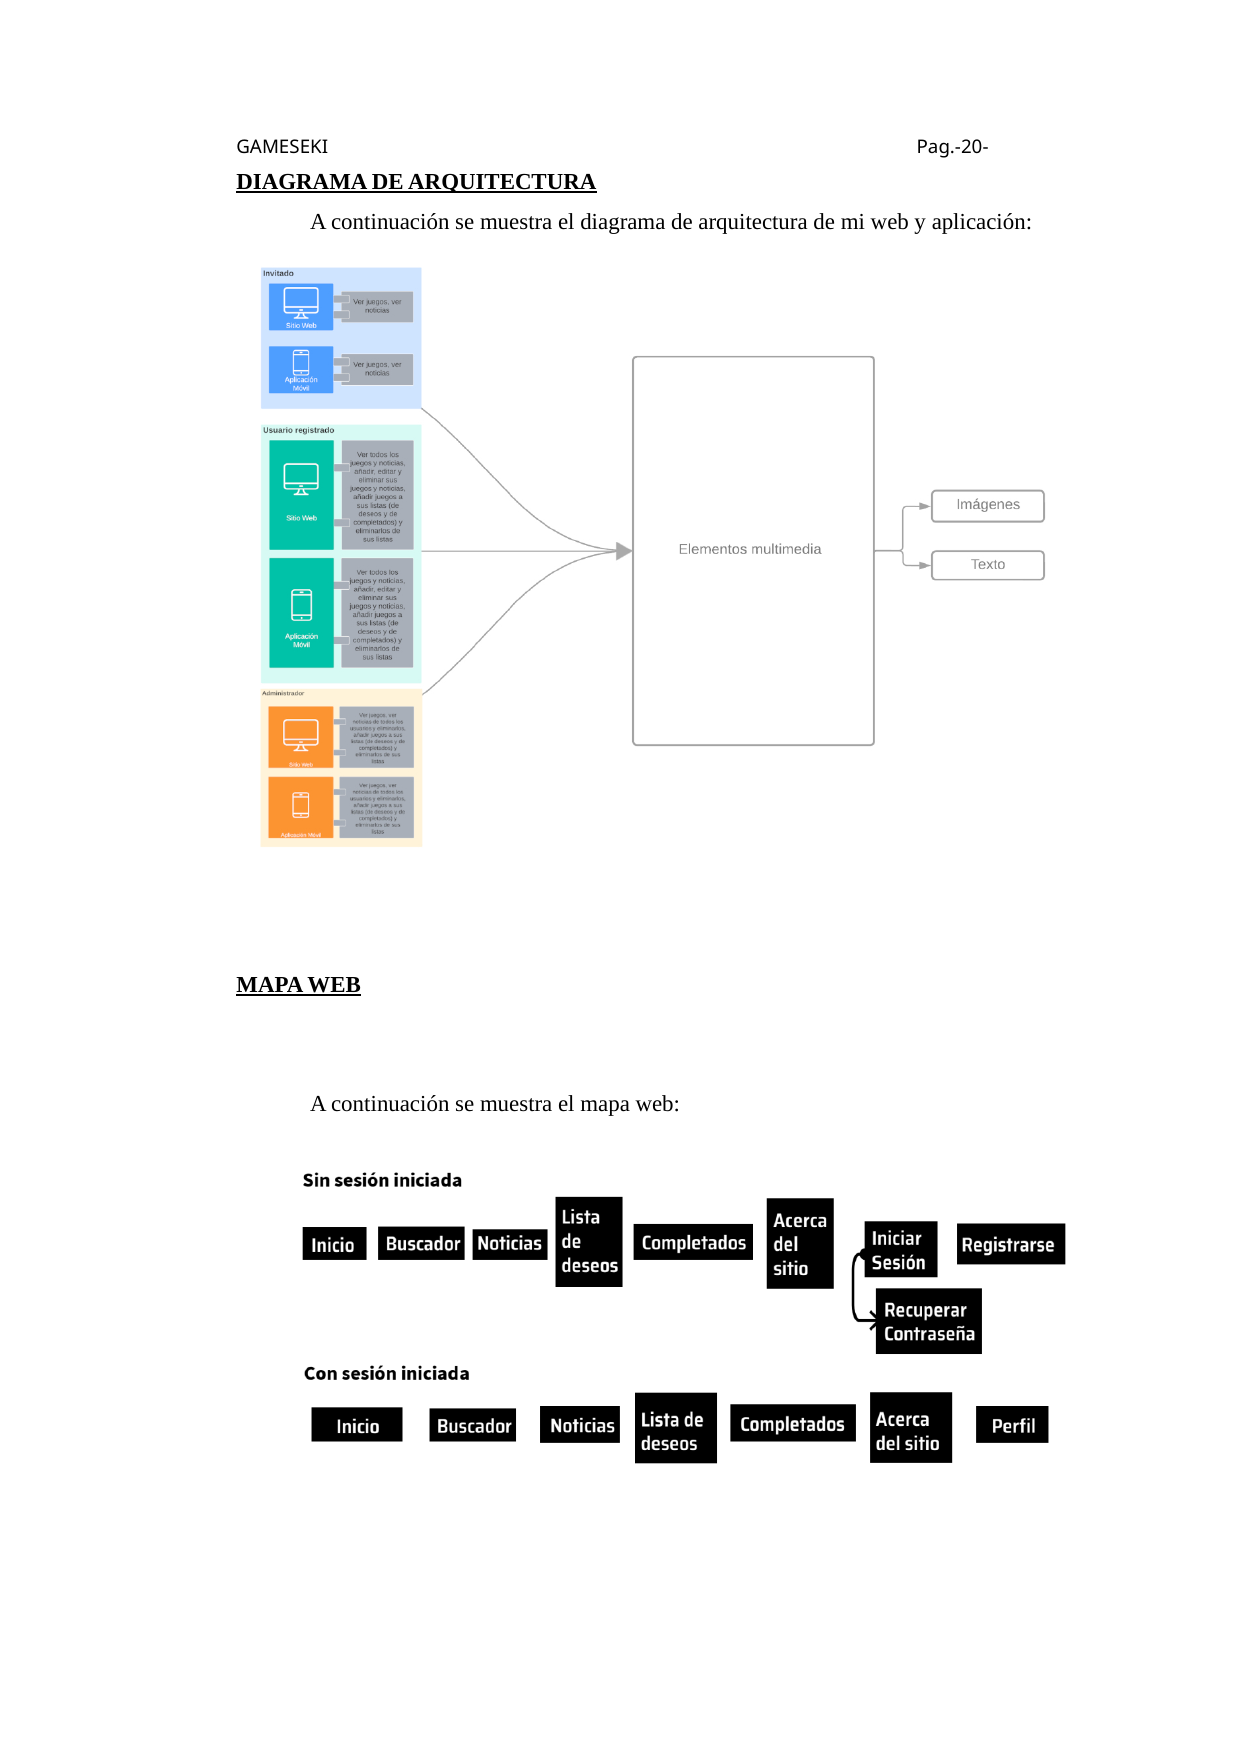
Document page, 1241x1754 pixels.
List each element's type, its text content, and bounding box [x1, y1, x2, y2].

text DIAGRAMA DE ARQUITECTURA [236, 168, 1063, 195]
picture [296, 1164, 1066, 1478]
text A continuación se muestra el diagrama de arquitectura de mi web y aplicación: [236, 208, 1063, 234]
picture [233, 255, 1052, 858]
text A continuación se muestra el mapa web: [236, 1090, 1063, 1116]
text MAPA WEB [236, 971, 1063, 998]
